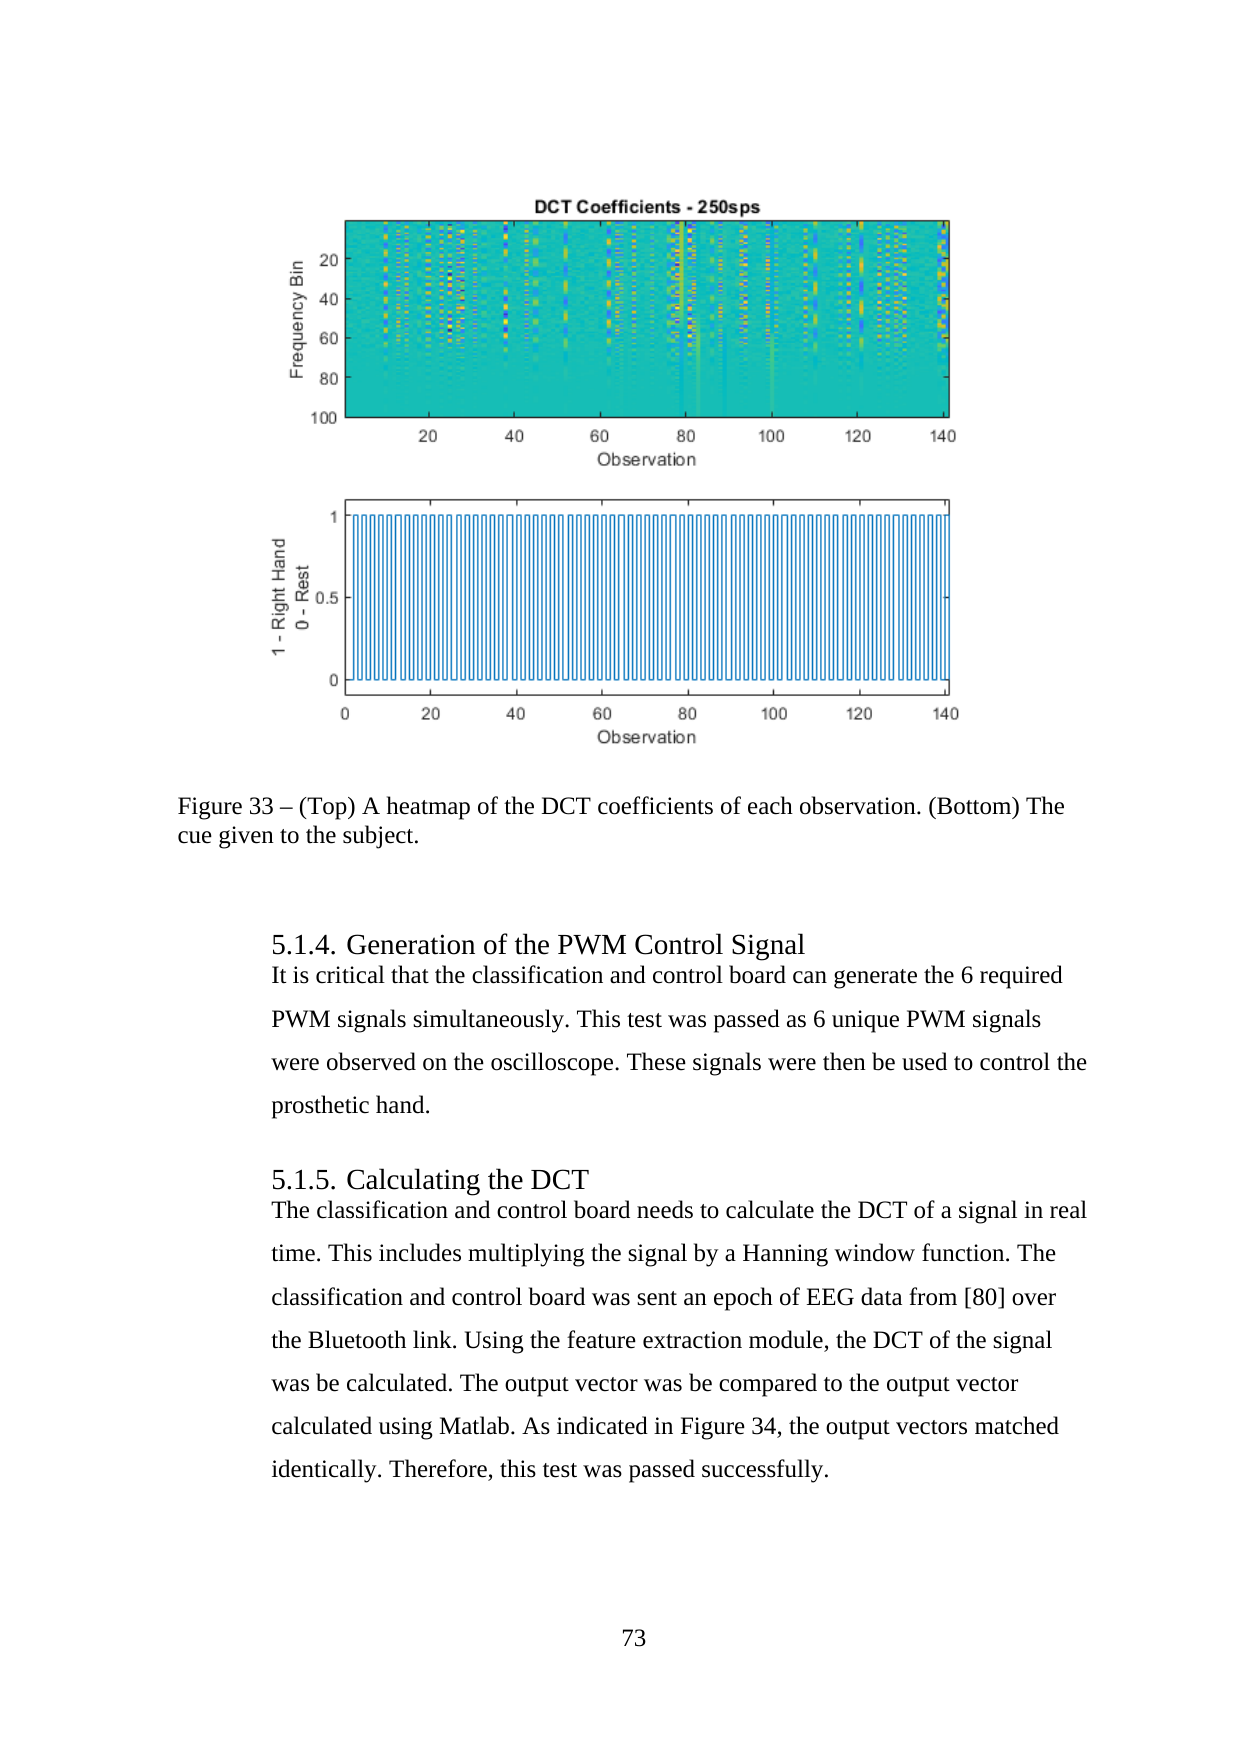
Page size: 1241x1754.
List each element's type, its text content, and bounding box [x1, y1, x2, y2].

subtitle Calculating the DCT [271, 1162, 1090, 1195]
text The classification and control board needs to calculate the DCT of a signal in real time. This includes multiplying the signal by a Hanning window function. The classification and control board was sent an epoch of EEG data from [80] over the Bluetooth link. Using the feature extraction module, the DCT of the signal was be calculated. The output vector was be compared to the output vector calculated using Matlab. As indicated in Figure 34, the output vectors matched identically. Therefore, this test was passed successfully. [271, 1195, 1090, 1483]
text It is critical that the classification and control board can generate the 6 required PWM signals simultaneously. This test was passed as 6 unique PWM signals were observed on the oscilloscope. These signals were then be used to control the prosthetic hand. [271, 961, 1090, 1119]
picture [243, 177, 1024, 763]
subtitle Generation of the PWM Control Signal [271, 927, 1090, 961]
